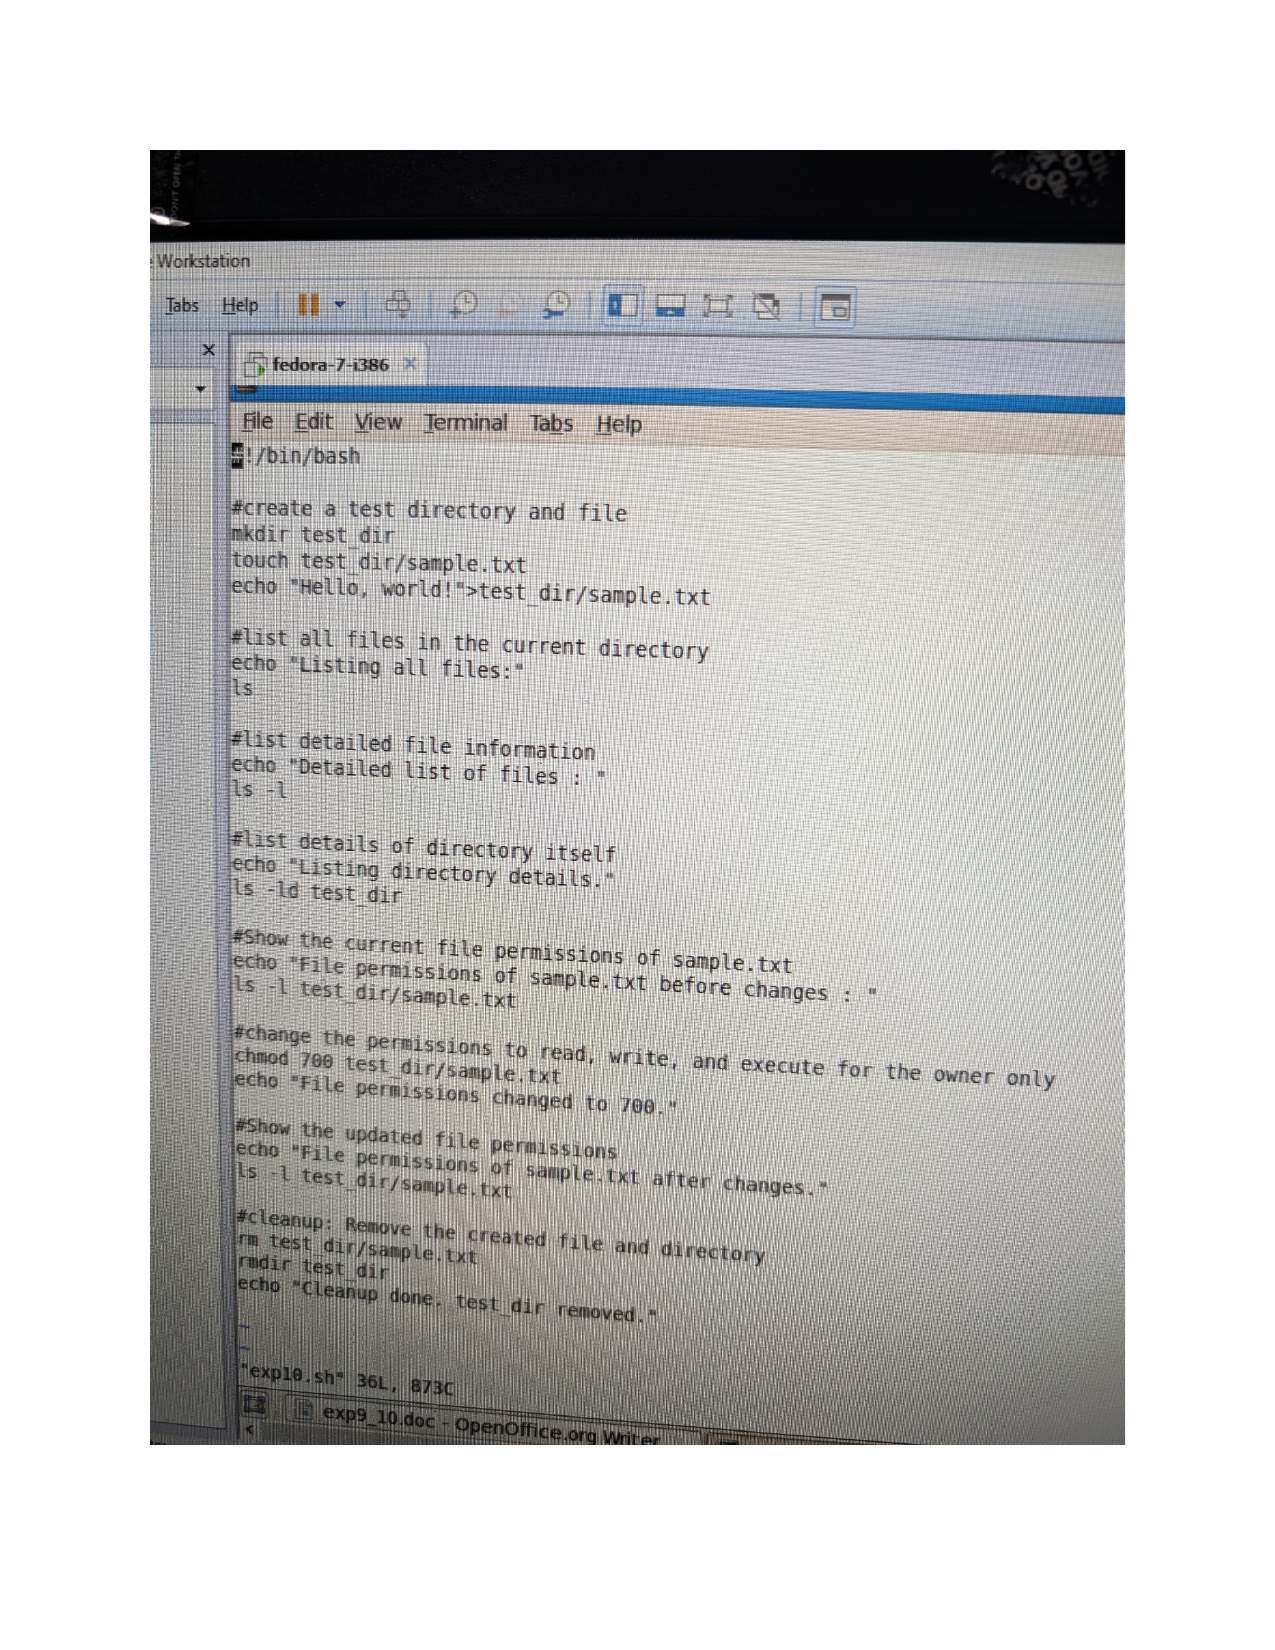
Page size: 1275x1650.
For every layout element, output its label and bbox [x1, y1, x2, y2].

picture [150, 150, 1125, 1445]
